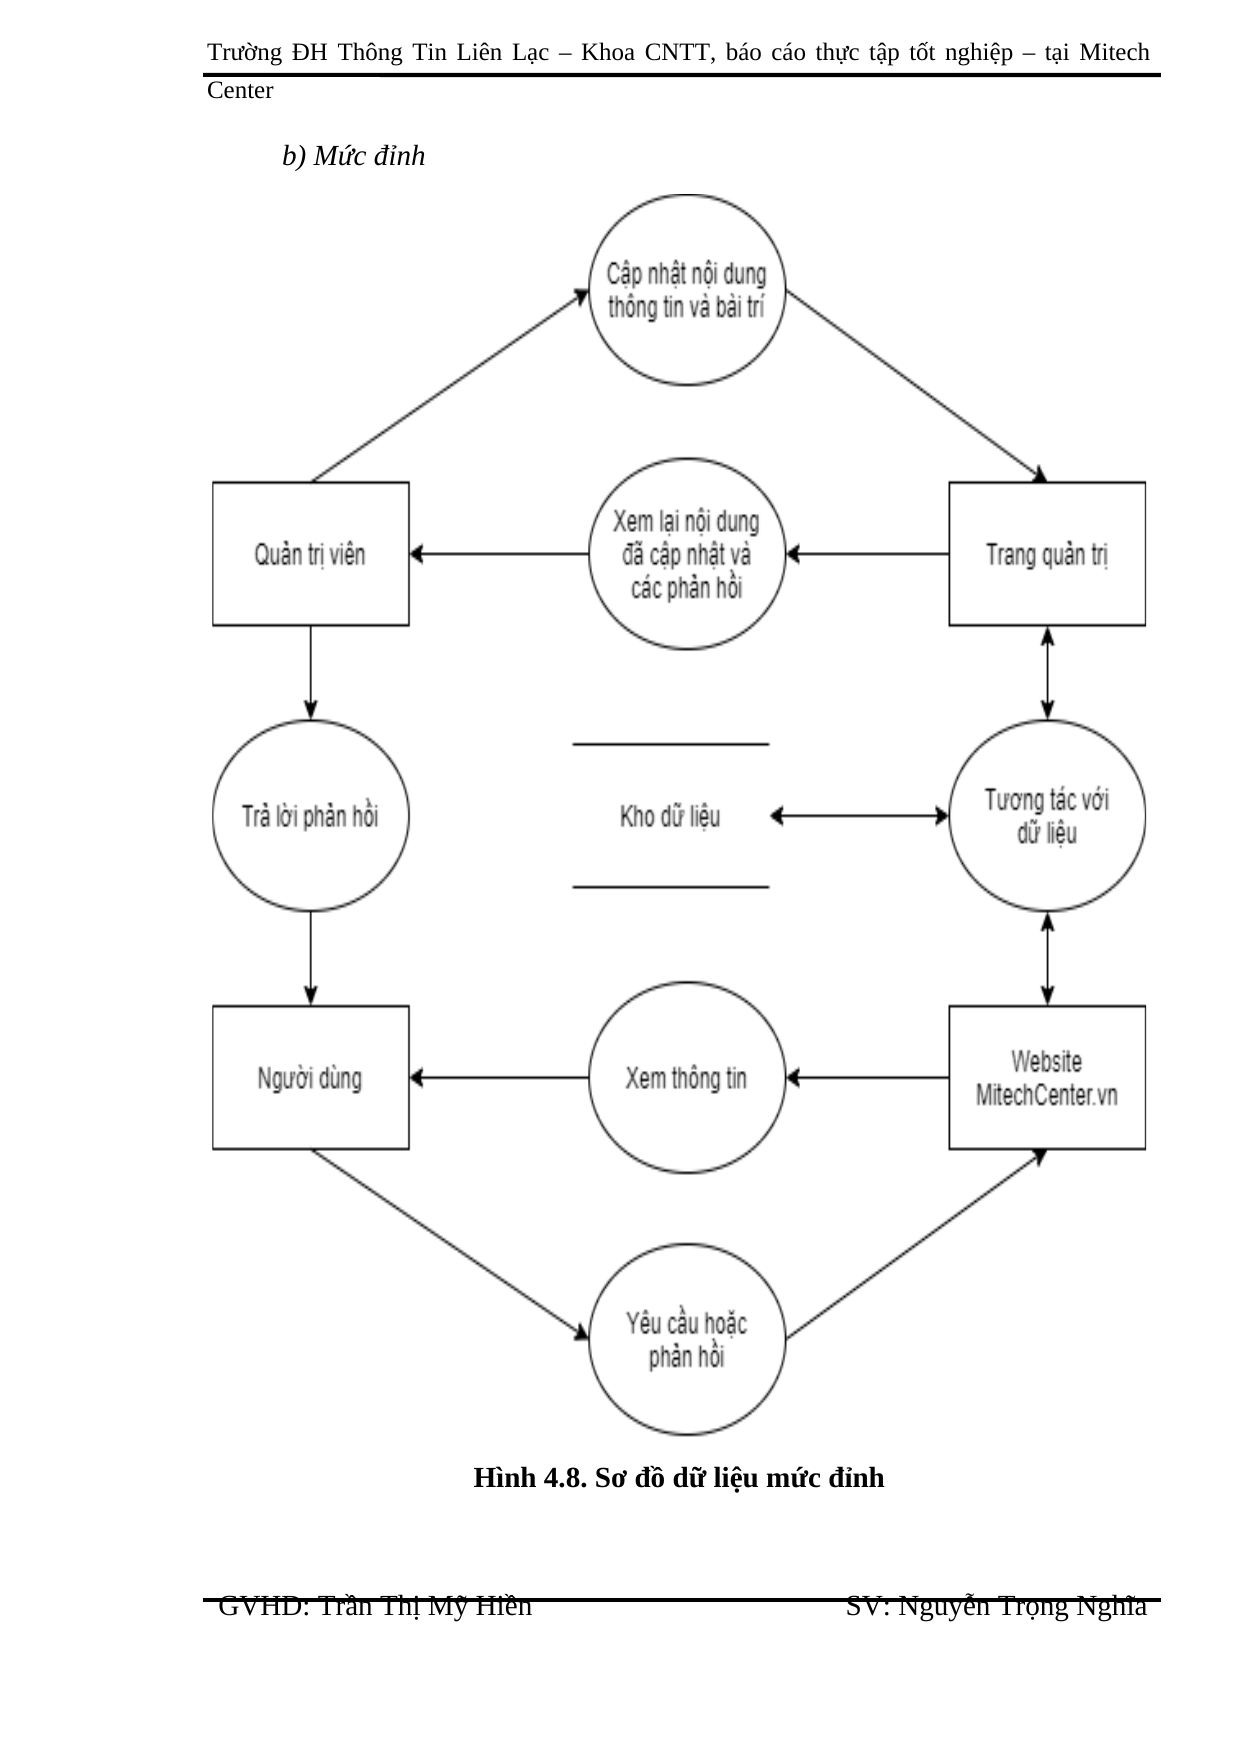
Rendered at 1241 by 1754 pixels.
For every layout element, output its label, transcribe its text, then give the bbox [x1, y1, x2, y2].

text Hình 4.8. Sơ đồ dữ liệu mức đỉnh [207, 1461, 1152, 1494]
picture [212, 194, 1147, 1439]
text b) Mức đỉnh [207, 138, 1152, 172]
